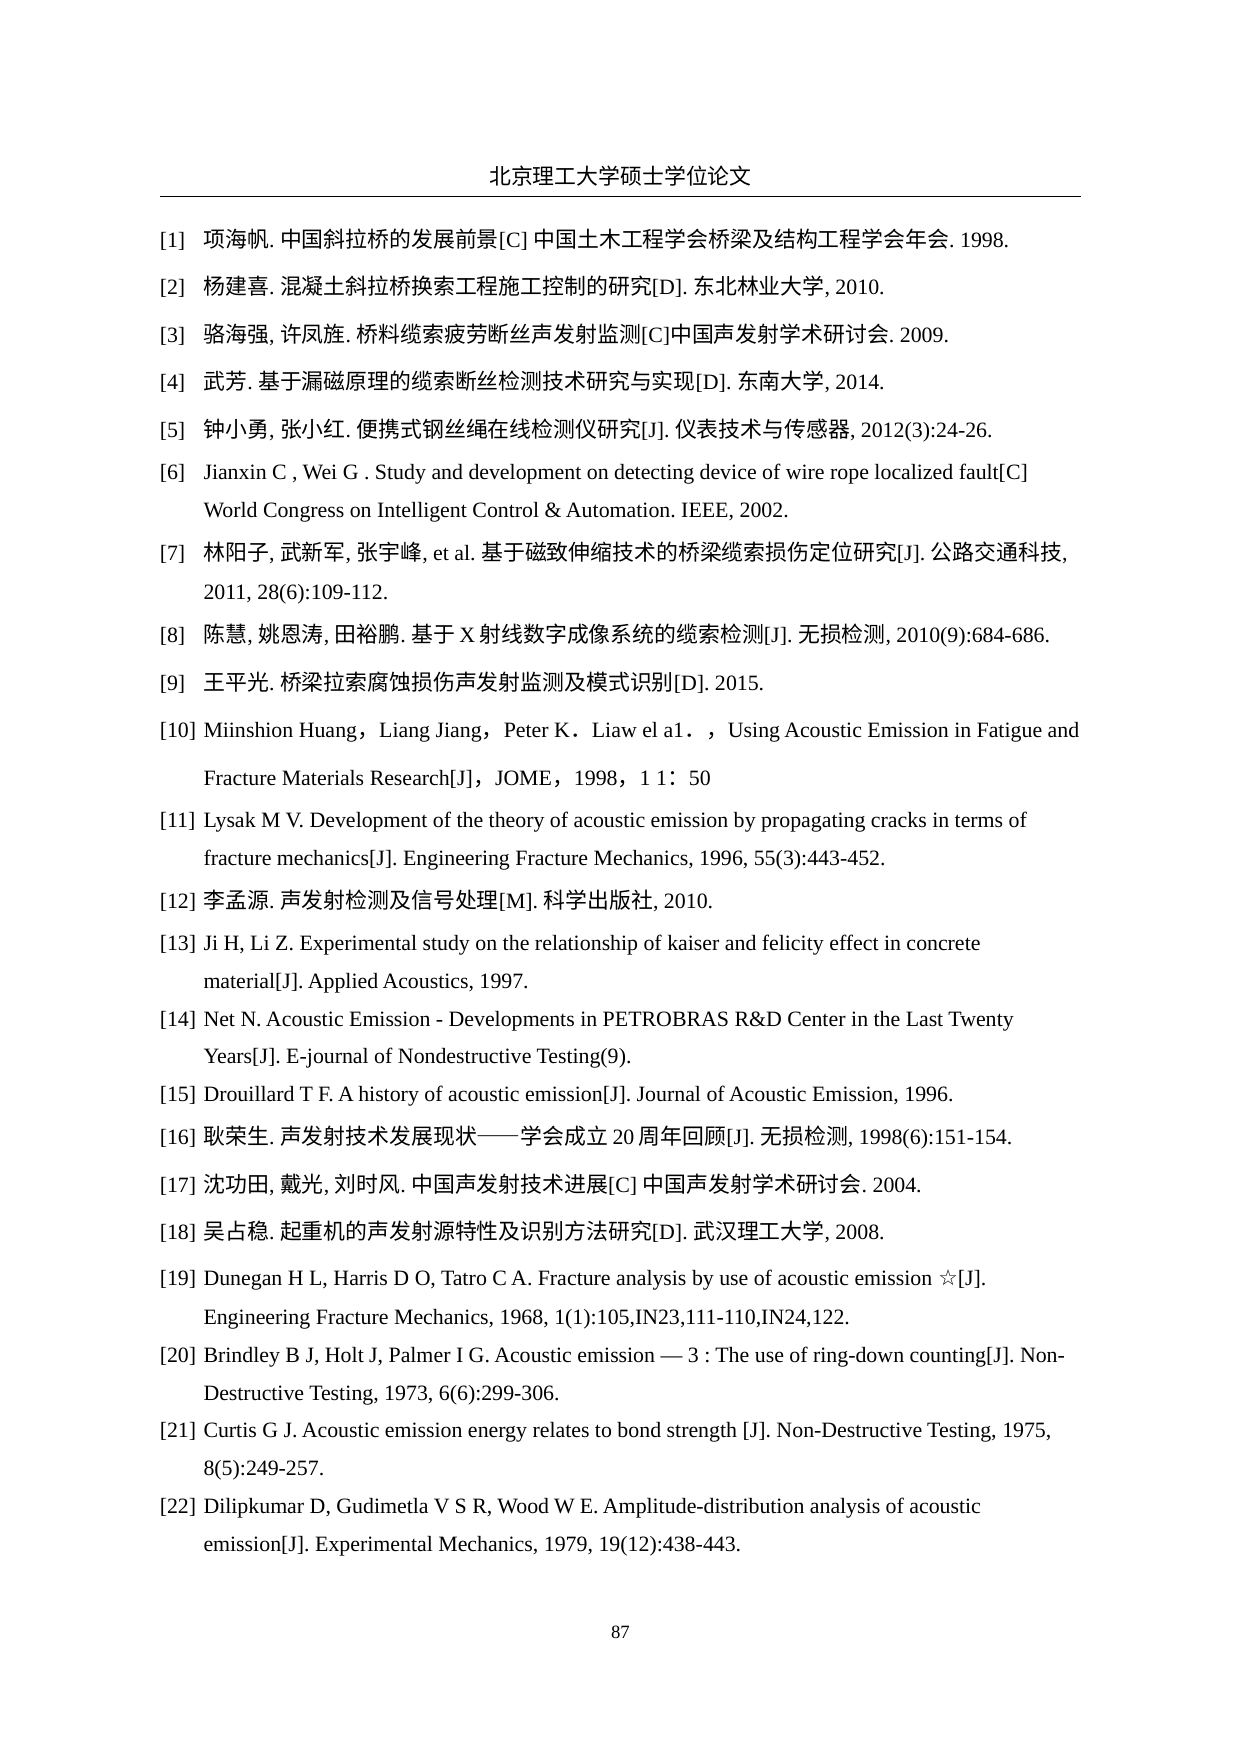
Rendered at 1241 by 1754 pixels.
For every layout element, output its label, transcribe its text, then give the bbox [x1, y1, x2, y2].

list 陈慧, 姚恩涛, 田裕鹏. 基于X射线数字成像系统的缆索检测[J]. 无损检测, 2010(9):684-686. [159, 617, 1081, 649]
list 王平光. 桥梁拉索腐蚀损伤声发射监测及模式识别[D]. 2015. [159, 664, 1081, 696]
list 杨建喜. 混凝土斜拉桥换索工程施工控制的研究[D]. 东北林业大学, 2010. [159, 269, 1081, 301]
list 李孟源. 声发射检测及信号处理[M]. 科学出版社, 2010. [159, 883, 1081, 914]
list Brindley B J, Holt J, Palmer I G. Acoustic emission — 3 : The use of ring-down counting[J]. Non-Destructive Testing, 1973, 6(6):299-306. [159, 1342, 1081, 1405]
list Miinshion Huang，Liang Jiang，Peter K．Liaw el a1．，Using Acoustic Emission in Fatigue and Fracture Materials Research[J]，JOME，1998，1 1：50 [159, 712, 1081, 791]
list 沈功田, 戴光, 刘时风. 中国声发射技术进展[C] 中国声发射学术研讨会. 2004. [159, 1167, 1081, 1198]
list Net N. Acoustic Emission - Developments in PETROBRAS R&D Center in the Last Twenty Years[J]. E-journal of Nondestructive Testing(9). [159, 1006, 1081, 1069]
list 耿荣生. 声发射技术发展现状——学会成立20周年回顾[J]. 无损检测, 1998(6):151-154. [159, 1119, 1081, 1151]
list 骆海强, 许凤旌. 桥料缆索疲劳断丝声发射监测[C]中国声发射学术研讨会. 2009. [159, 317, 1081, 348]
list Ji H, Li Z. Experimental study on the relationship of kaiser and felicity effect in concrete material[J]. Applied Acoustics, 1997. [159, 930, 1081, 993]
list 武芳. 基于漏磁原理的缆索断丝检测技术研究与实现[D]. 东南大学, 2014. [159, 364, 1081, 396]
list Dilipkumar D, Gudimetla V S R, Wood W E. Amplitude-distribution analysis of acoustic emission[J]. Experimental Mechanics, 1979, 19(12):438-443. [159, 1493, 1081, 1556]
list 吴占稳. 起重机的声发射源特性及识别方法研究[D]. 武汉理工大学, 2008. [824, 1214, 1081, 1246]
list Dunegan H L, Harris D O, Tatro C A. Fracture analysis by use of acoustic emission ☆[J]. Engineering Fracture Mechanics, 1968, 1(1):105,IN23,111-110,IN24,122. [159, 1262, 1081, 1329]
list Drouillard T F. A history of acoustic emission[J]. Journal of Acoustic Emission, 1996. [159, 1081, 1081, 1107]
list Curtis G J. Acoustic emission energy relates to bond strength [J]. Non-Destructive Testing, 1975, 8(5):249-257. [159, 1417, 1081, 1481]
list Lysak M V. Development of the theory of acoustic emission by propagating cracks in terms of fracture mechanics[J]. Engineering Fracture Mechanics, 1996, 55(3):443-452. [159, 807, 1081, 870]
list 钟小勇, 张小红. 便携式钢丝绳在线检测仪研究[J]. 仪表技术与传感器, 2012(3):24-26. [159, 412, 1081, 443]
list 项海帆. 中国斜拉桥的发展前景[C] 中国土木工程学会桥梁及结构工程学会年会. 1998. [159, 222, 1081, 253]
list 林阳子, 武新军, 张宇峰, et al. 基于磁致伸缩技术的桥梁缆索损伤定位研究[J]. 公路交通科技, 2011, 28(6):109-112. [159, 535, 1081, 604]
list Jianxin C , Wei G . Study and development on detecting device of wire rope localized fault[C] World Congress on Intelligent Control & Automation. IEEE, 2002. [159, 459, 1081, 522]
